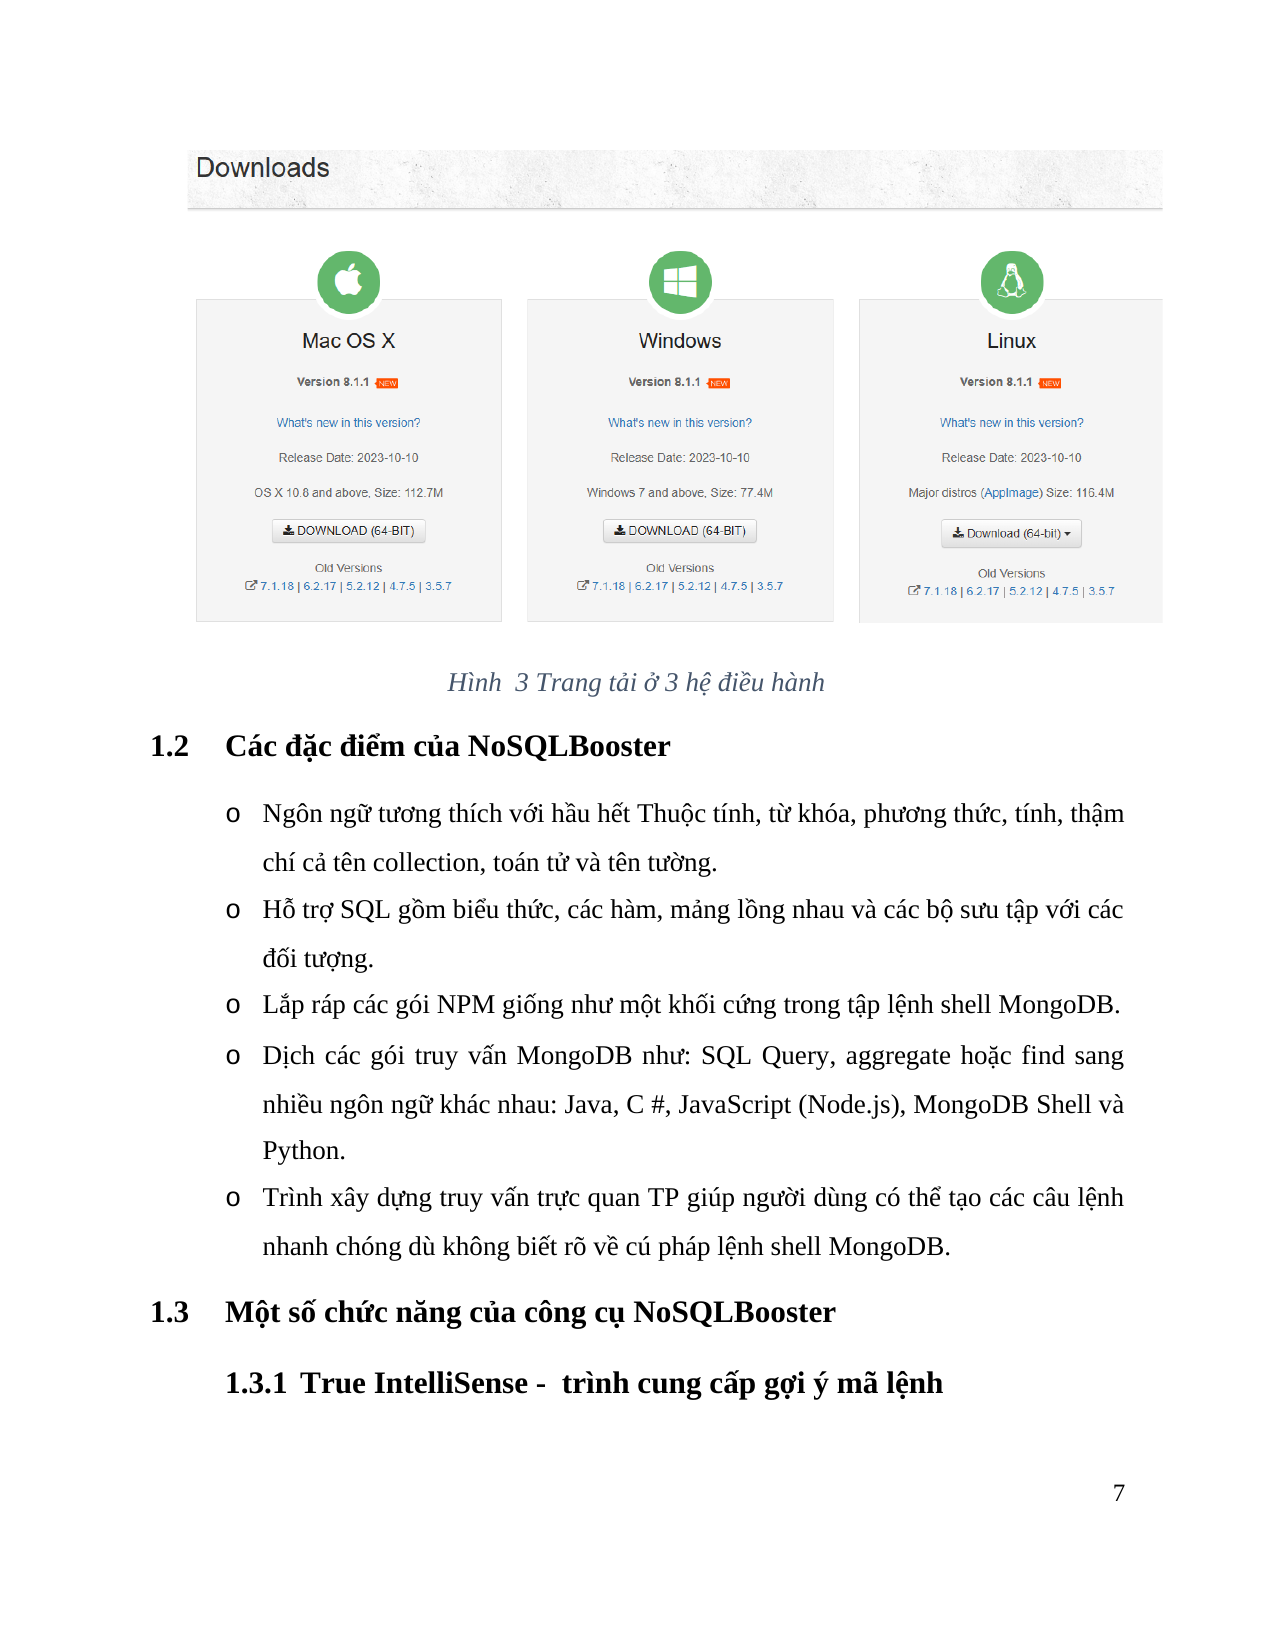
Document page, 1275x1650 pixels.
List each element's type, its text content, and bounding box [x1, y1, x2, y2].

text Các đặc điểm của NoSQLBooster [150, 727, 1125, 763]
list Ngôn ngữ tương thích với hầu hết Thuộc tính, từ khóa, phương thức, tính, thậm chí cả tên collection, toán tử và tên tường. [225, 797, 1125, 877]
list Hỗ trợ SQL gồm biểu thức, các hàm, mảng lồng nhau và các bộ sưu tập với các đối tượng. [225, 893, 1125, 973]
list Trình xây dựng truy vấn trực quan TP giúp người dùng có thể tạo các câu lệnh nhanh chóng dù không biết rõ về cú pháp lệnh shell MongoDB. [225, 1181, 1125, 1261]
picture [187, 150, 1163, 623]
list Lắp ráp các gói NPM giống như một khối cứng trong tập lệnh shell MongoDB. [225, 989, 1125, 1022]
text Một số chức năng của công cụ NoSQLBooster [150, 1293, 1125, 1329]
text True IntelliSense - trình cung cấp gợi ý mã lệnh [225, 1364, 1125, 1400]
list Dịch các gói truy vấn MongoDB như: SQL Query, aggregate hoặc find sang nhiều ngôn ngữ khác nhau: Java, C #, JavaScript (Node.js), MongoDB Shell và Python. [225, 1039, 1125, 1166]
